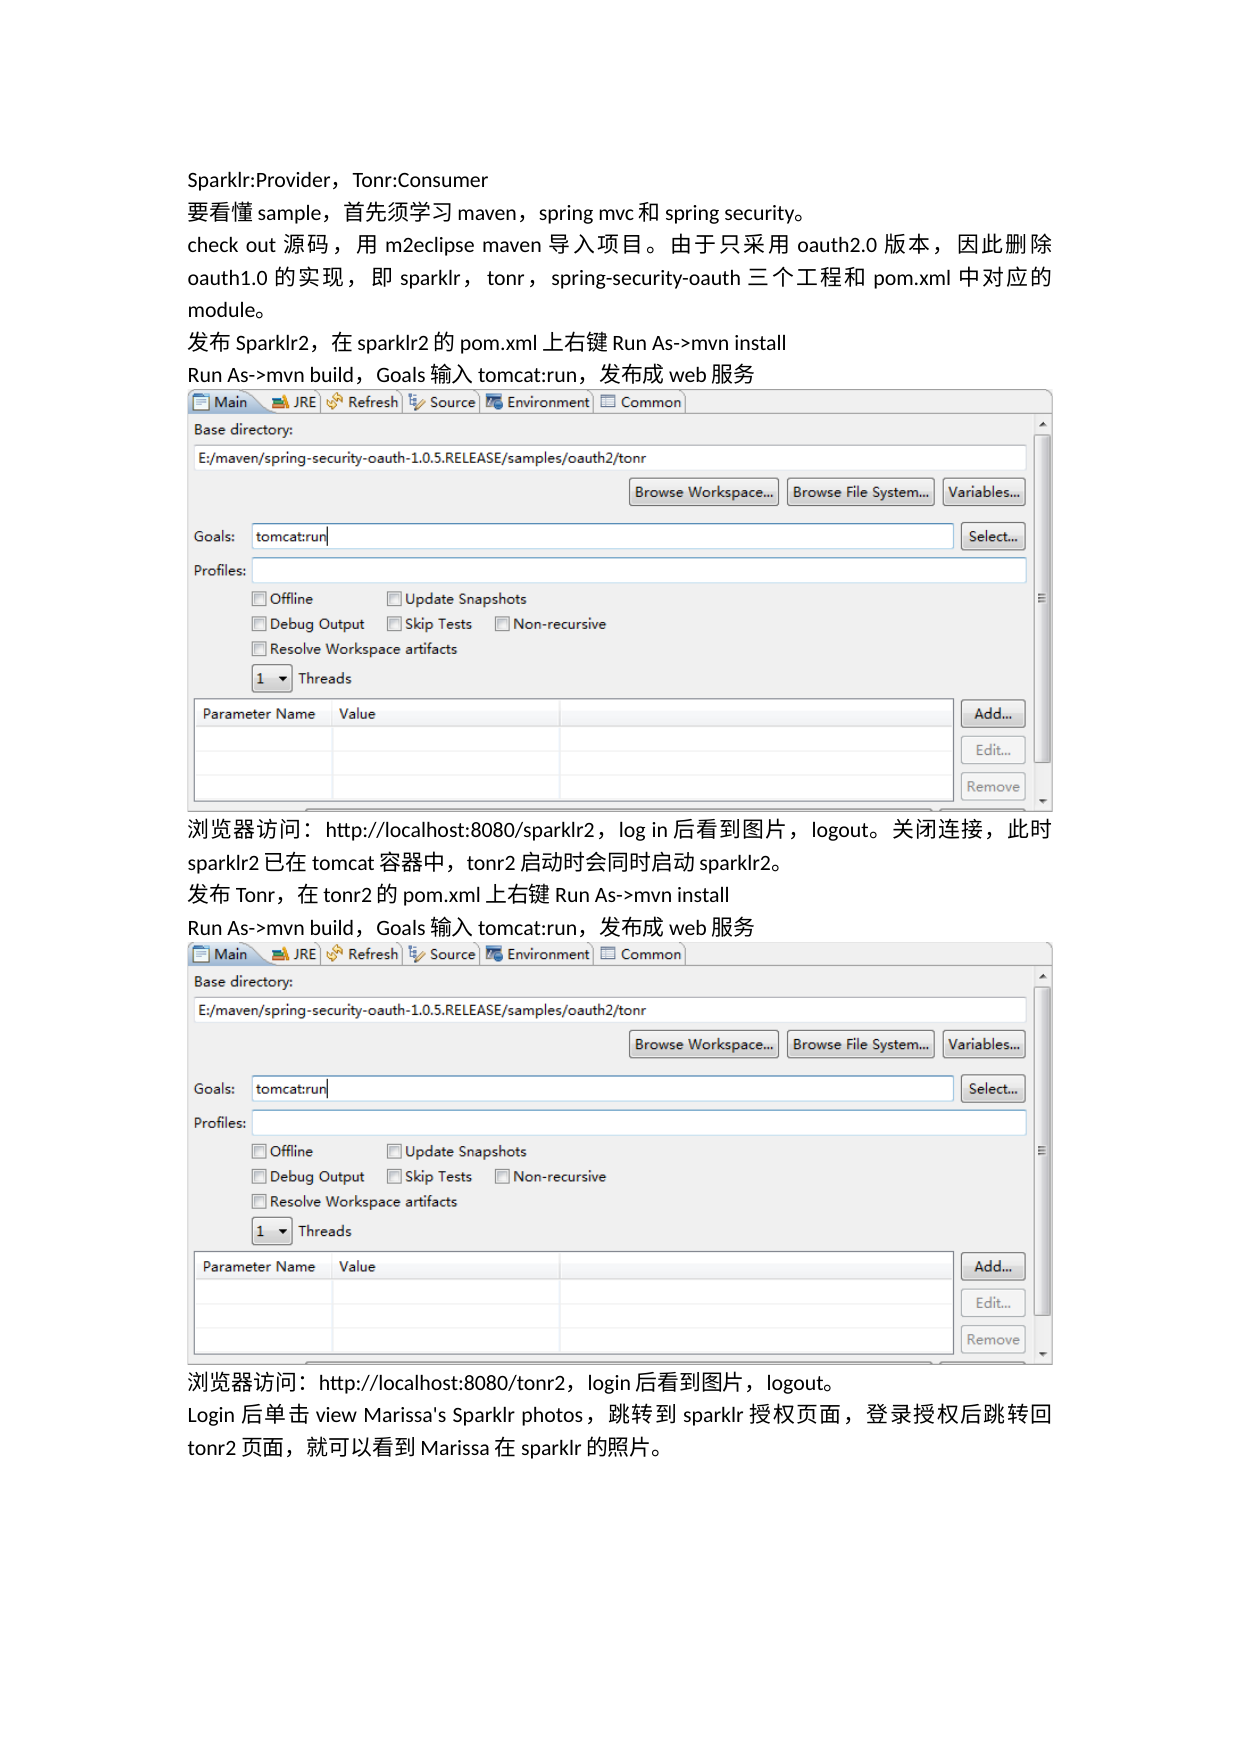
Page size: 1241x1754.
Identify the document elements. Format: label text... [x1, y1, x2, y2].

picture [187, 942, 1053, 1365]
text Login后单击view Marissa's Sparklr photos，跳转到sparklr授权页面，登录授权后跳转回tonr2页面，就可以看到Marissa 在sparklr的照片。 [187, 1397, 1053, 1462]
text 要看懂sample，首先须学习maven，spring mvc和spring security。 [187, 194, 1053, 227]
text Sparklr:Provider，Tonr:Consumer [187, 162, 1053, 194]
text 浏览器访问：http://localhost:8080/tonr2，login后看到图片，logout。 [187, 1365, 1053, 1397]
text 浏览器访问：http://localhost:8080/sparklr2，log in后看到图片，logout。关闭连接，此时sparklr2已在tomcat容器中，tonr2启动时会同时启动sparklr2。 [187, 812, 1053, 877]
text check out源码，用m2eclipse maven导入项目。由于只采用oauth2.0版本，因此删除oauth1.0的实现，即sparklr，tonr，spring-security-oauth三个工程和pom.xml中对应的module。 [187, 227, 1053, 324]
text Run As->mvn build，Goals输入tomcat:run，发布成web服务 [187, 909, 1053, 942]
text 发布Tonr，在tonr2的pom.xml上右键Run As->mvn install [187, 877, 1053, 909]
picture [187, 389, 1053, 812]
text 发布Sparklr2，在sparklr2的pom.xml上右键Run As->mvn install [187, 324, 1053, 357]
text Run As->mvn build，Goals输入tomcat:run，发布成web服务 [187, 357, 1053, 389]
